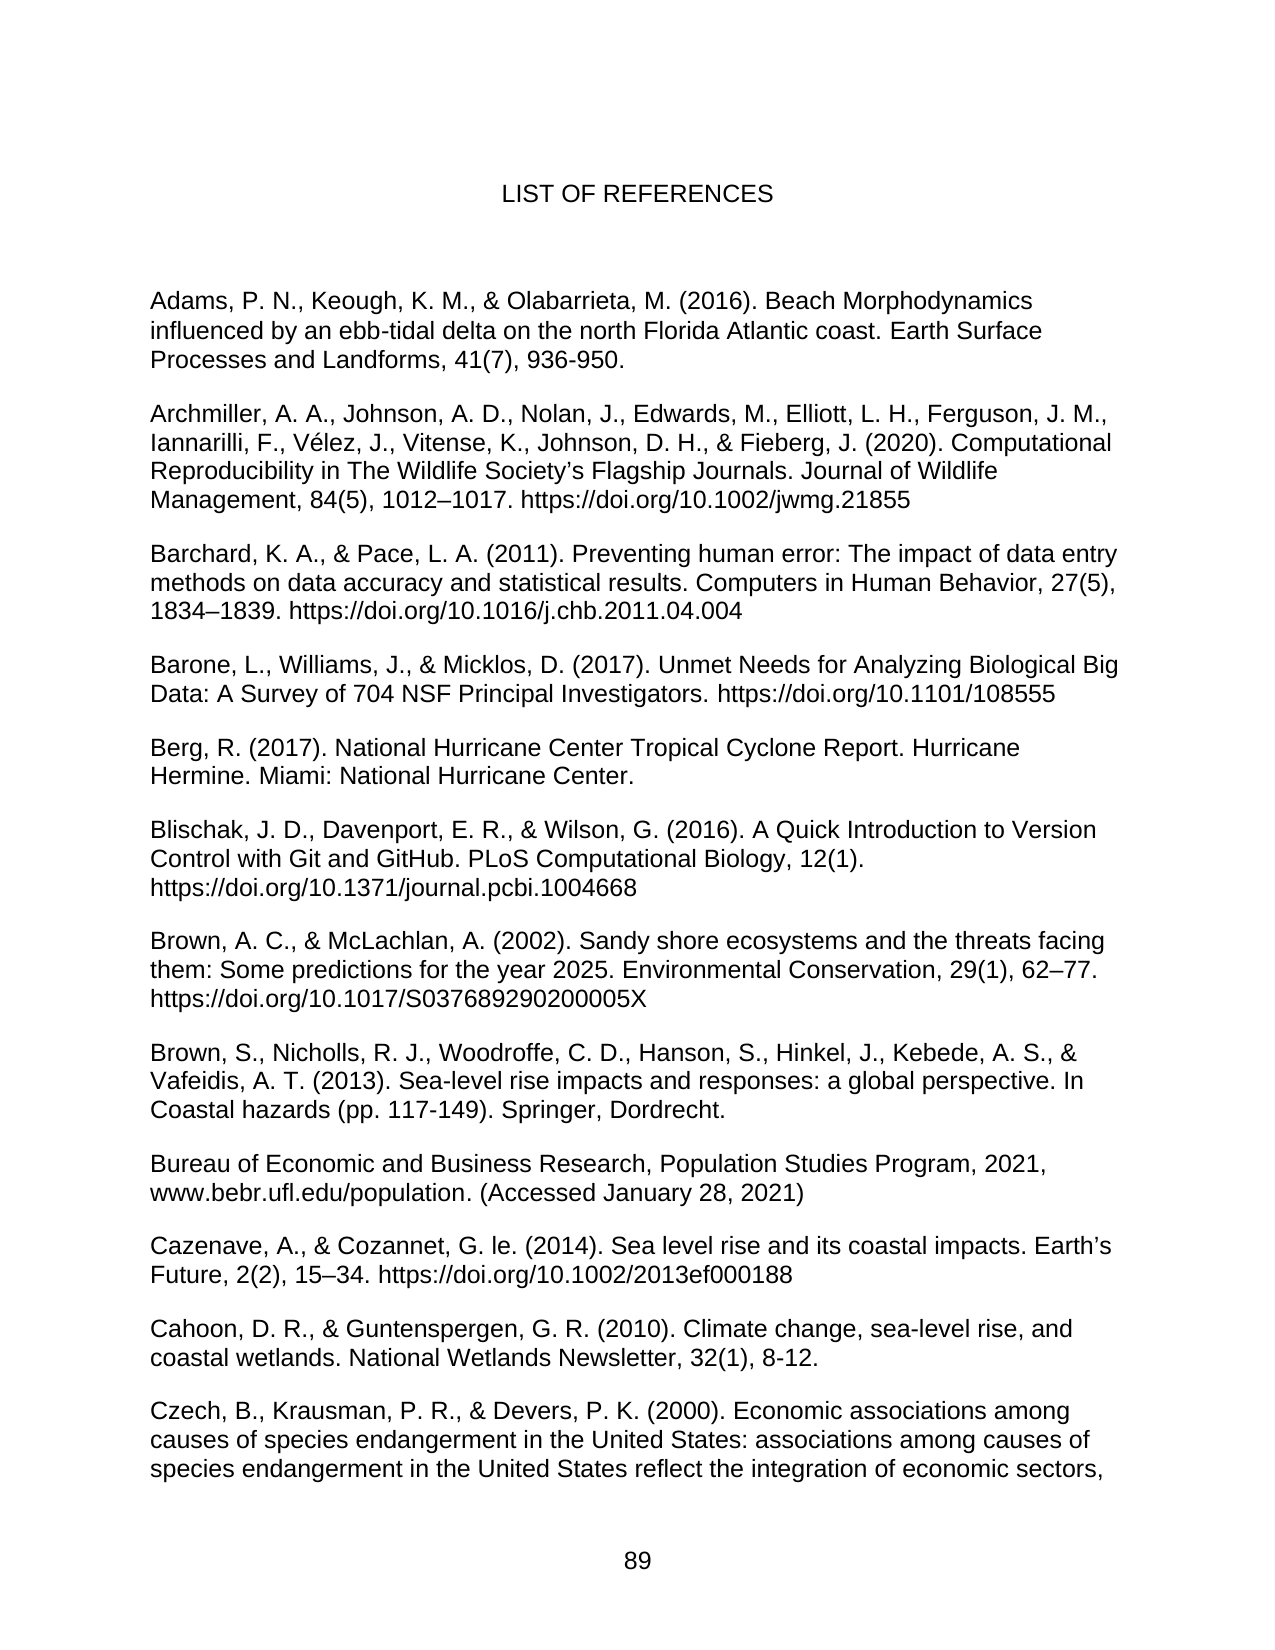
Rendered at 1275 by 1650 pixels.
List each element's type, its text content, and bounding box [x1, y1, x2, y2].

title LIST OF REFERENCES [150, 179, 1125, 207]
text Cazenave, A., & Cozannet, G. le. (2014). Sea level rise and its coastal impacts. Earth’s Future, 2(2), 15–34. https://doi.org/10.1002/2013ef000188 [150, 1231, 1125, 1289]
text Brown, A. C., & McLachlan, A. (2002). Sandy shore ecosystems and the threats facing them: Some predictions for the year 2025. Environmental Conservation, 29(1), 62–77. https://doi.org/10.1017/S037689290200005X [150, 926, 1125, 1013]
text Adams, P. N., Keough, K. M., & Olabarrieta, M. (2016). Beach Morphodynamics influenced by an ebb‐tidal delta on the north Florida Atlantic coast. Earth Surface Processes and Landforms, 41(7), 936-950. [150, 286, 1125, 374]
text Bureau of Economic and Business Research, Population Studies Program, 2021, www.bebr.ufl.edu/population. (Accessed January 28, 2021) [150, 1149, 1125, 1206]
text Berg, R. (2017). National Hurricane Center Tropical Cyclone Report. Hurricane Hermine. Miami: National Hurricane Center. [150, 733, 1125, 790]
text Archmiller, A. A., Johnson, A. D., Nolan, J., Edwards, M., Elliott, L. H., Ferguson, J. M., Iannarilli, F., Vélez, J., Vitense, K., Johnson, D. H., & Fieberg, J. (2020). Computational Reproducibility in The Wildlife Society’s Flagship Journals. Journal of Wildlife Management, 84(5), 1012–1017. https://doi.org/10.1002/jwmg.21855 [150, 399, 1125, 514]
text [150, 1396, 1125, 1483]
text Blischak, J. D., Davenport, E. R., & Wilson, G. (2016). A Quick Introduction to Version Control with Git and GitHub. PLoS Computational Biology, 12(1). https://doi.org/10.1371/journal.pcbi.1004668 [150, 815, 1125, 901]
text Barchard, K. A., & Pace, L. A. (2011). Preventing human error: The impact of data entry methods on data accuracy and statistical results. Computers in Human Behavior, 27(5), 1834–1839. https://doi.org/10.1016/j.chb.2011.04.004 [150, 539, 1125, 625]
text Brown, S., Nicholls, R. J., Woodroffe, C. D., Hanson, S., Hinkel, J., Kebede, A. S., & Vafeidis, A. T. (2013). Sea-level rise impacts and responses: a global perspective. In Coastal hazards (pp. 117-149). Springer, Dordrecht. [150, 1038, 1125, 1124]
text Barone, L., Williams, J., & Micklos, D. (2017). Unmet Needs for Analyzing Biological Big Data: A Survey of 704 NSF Principal Investigators. https://doi.org/10.1101/108555 [150, 650, 1125, 708]
text Cahoon, D. R., & Guntenspergen, G. R. (2010). Climate change, sea-level rise, and coastal wetlands. National Wetlands Newsletter, 32(1), 8-12. [150, 1314, 1125, 1371]
